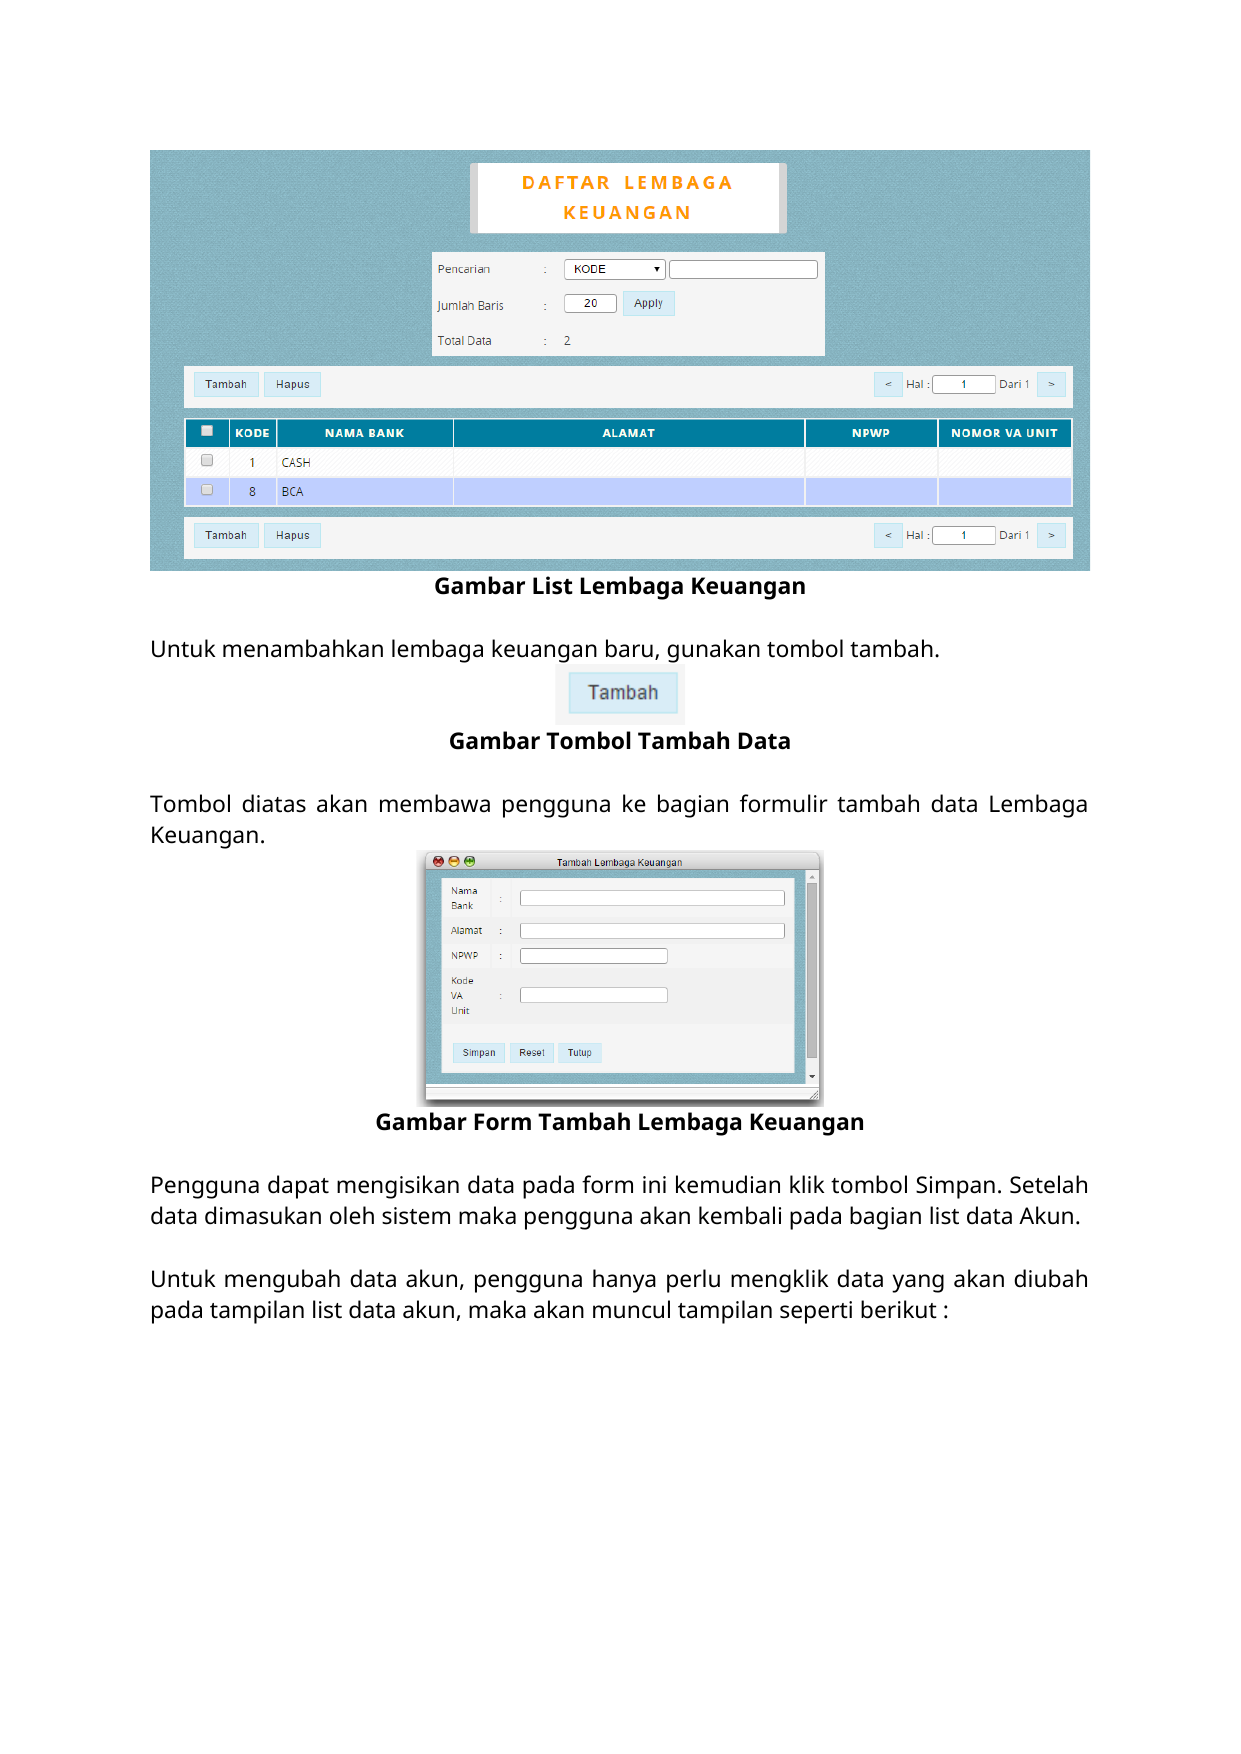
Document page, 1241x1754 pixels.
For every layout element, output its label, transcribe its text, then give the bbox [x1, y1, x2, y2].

text Gambar List Lembaga Keuangan [150, 571, 1090, 602]
list Tombol diatas akan membawa pengguna ke bagian formulir tambah data Lembaga Keuangan. [150, 787, 1090, 850]
picture [150, 150, 1091, 571]
list Untuk mengubah data akun, pengguna hanya perlu mengklik data yang akan diubah pada tampilan list data akun, maka akan muncul tampilan seperti berikut : [150, 1262, 1090, 1325]
list Untuk menambahkan lembaga keuangan baru, gunakan tombol tambah. [150, 633, 1090, 664]
list Pengguna dapat mengisikan data pada form ini kemudian klik tombol Simpan. Setelah data dimasukan oleh sistem maka pengguna akan kembali pada bagian list data Akun. [150, 1169, 1090, 1231]
text Gambar Tombol Tambah Data [150, 725, 1090, 756]
picture [555, 664, 686, 725]
text Gambar Form Tambah Lembaga Keuangan [150, 1106, 1090, 1137]
picture [416, 850, 824, 1107]
